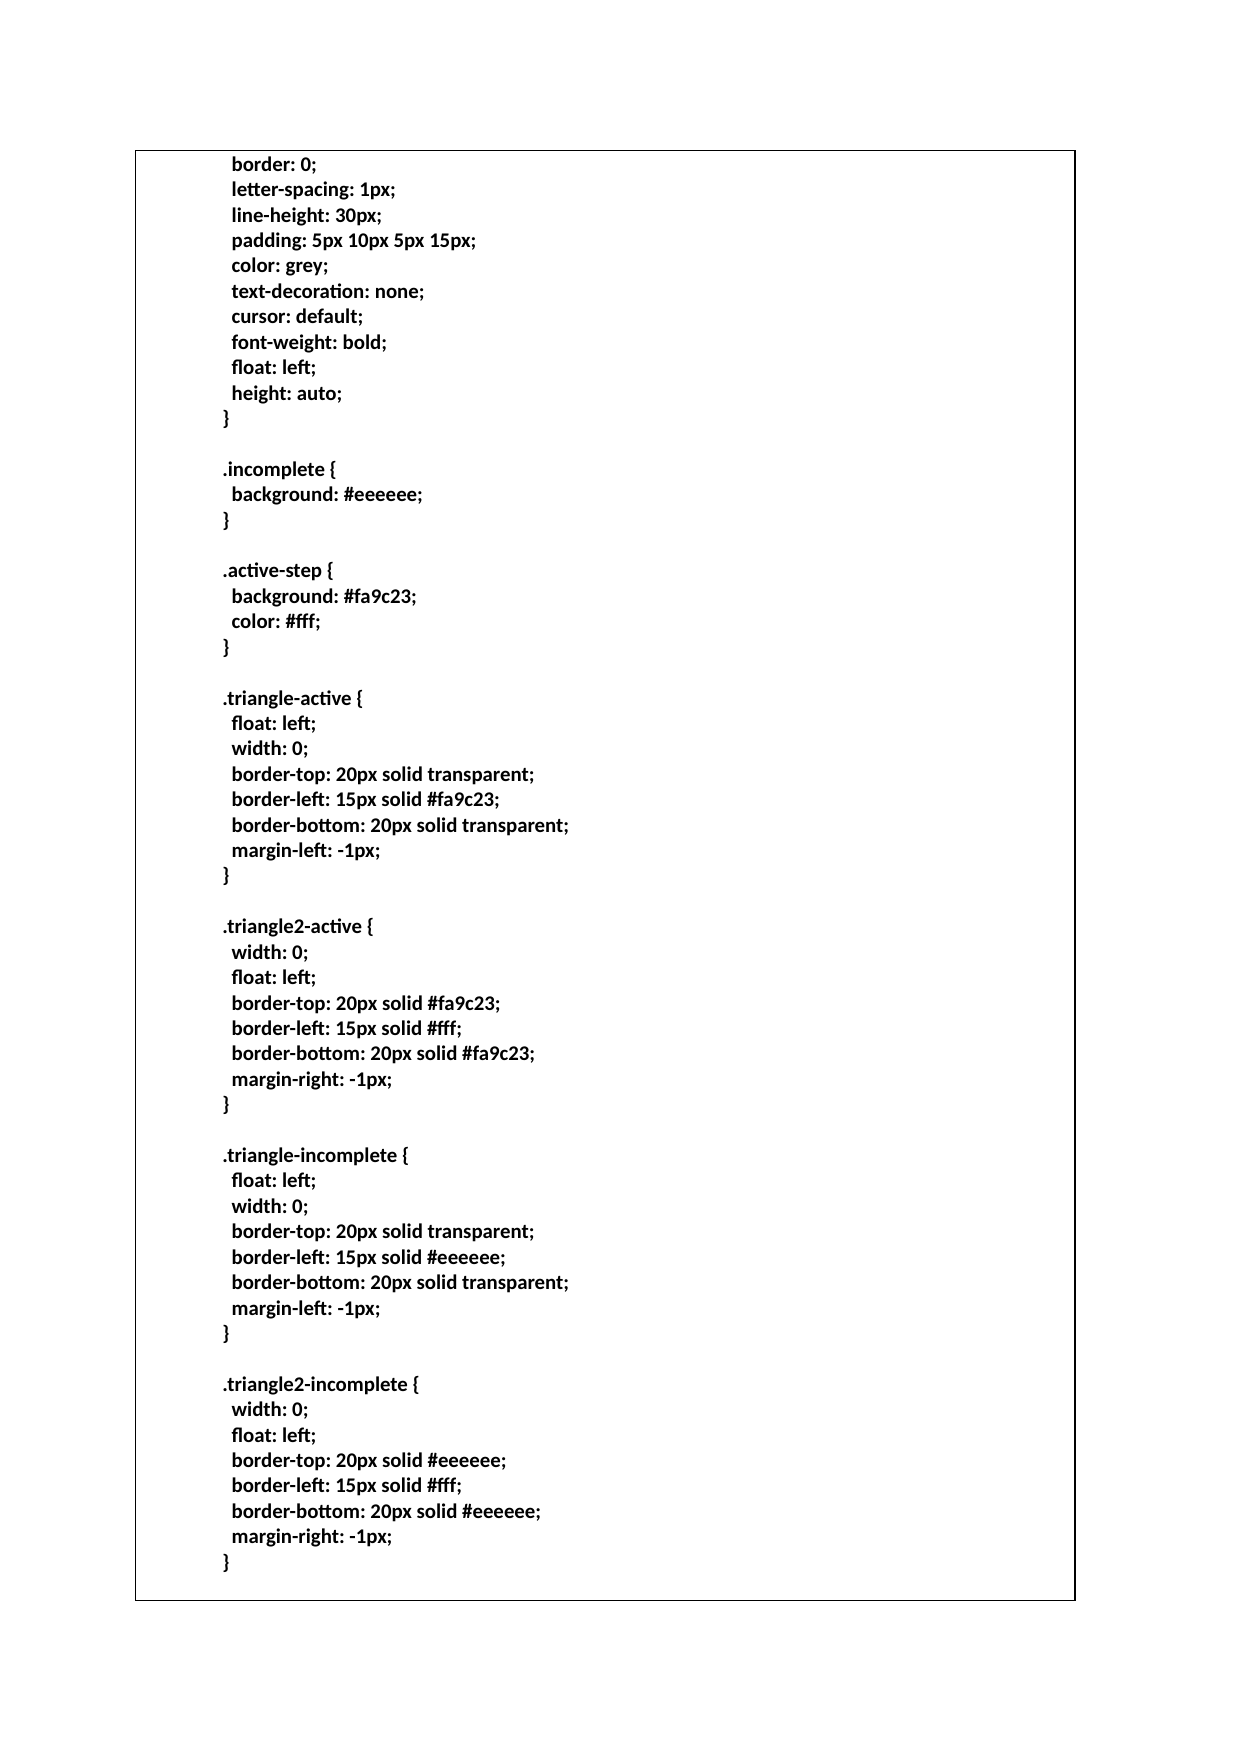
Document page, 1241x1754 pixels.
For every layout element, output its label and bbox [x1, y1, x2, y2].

table_header [136, 151, 1074, 1600]
